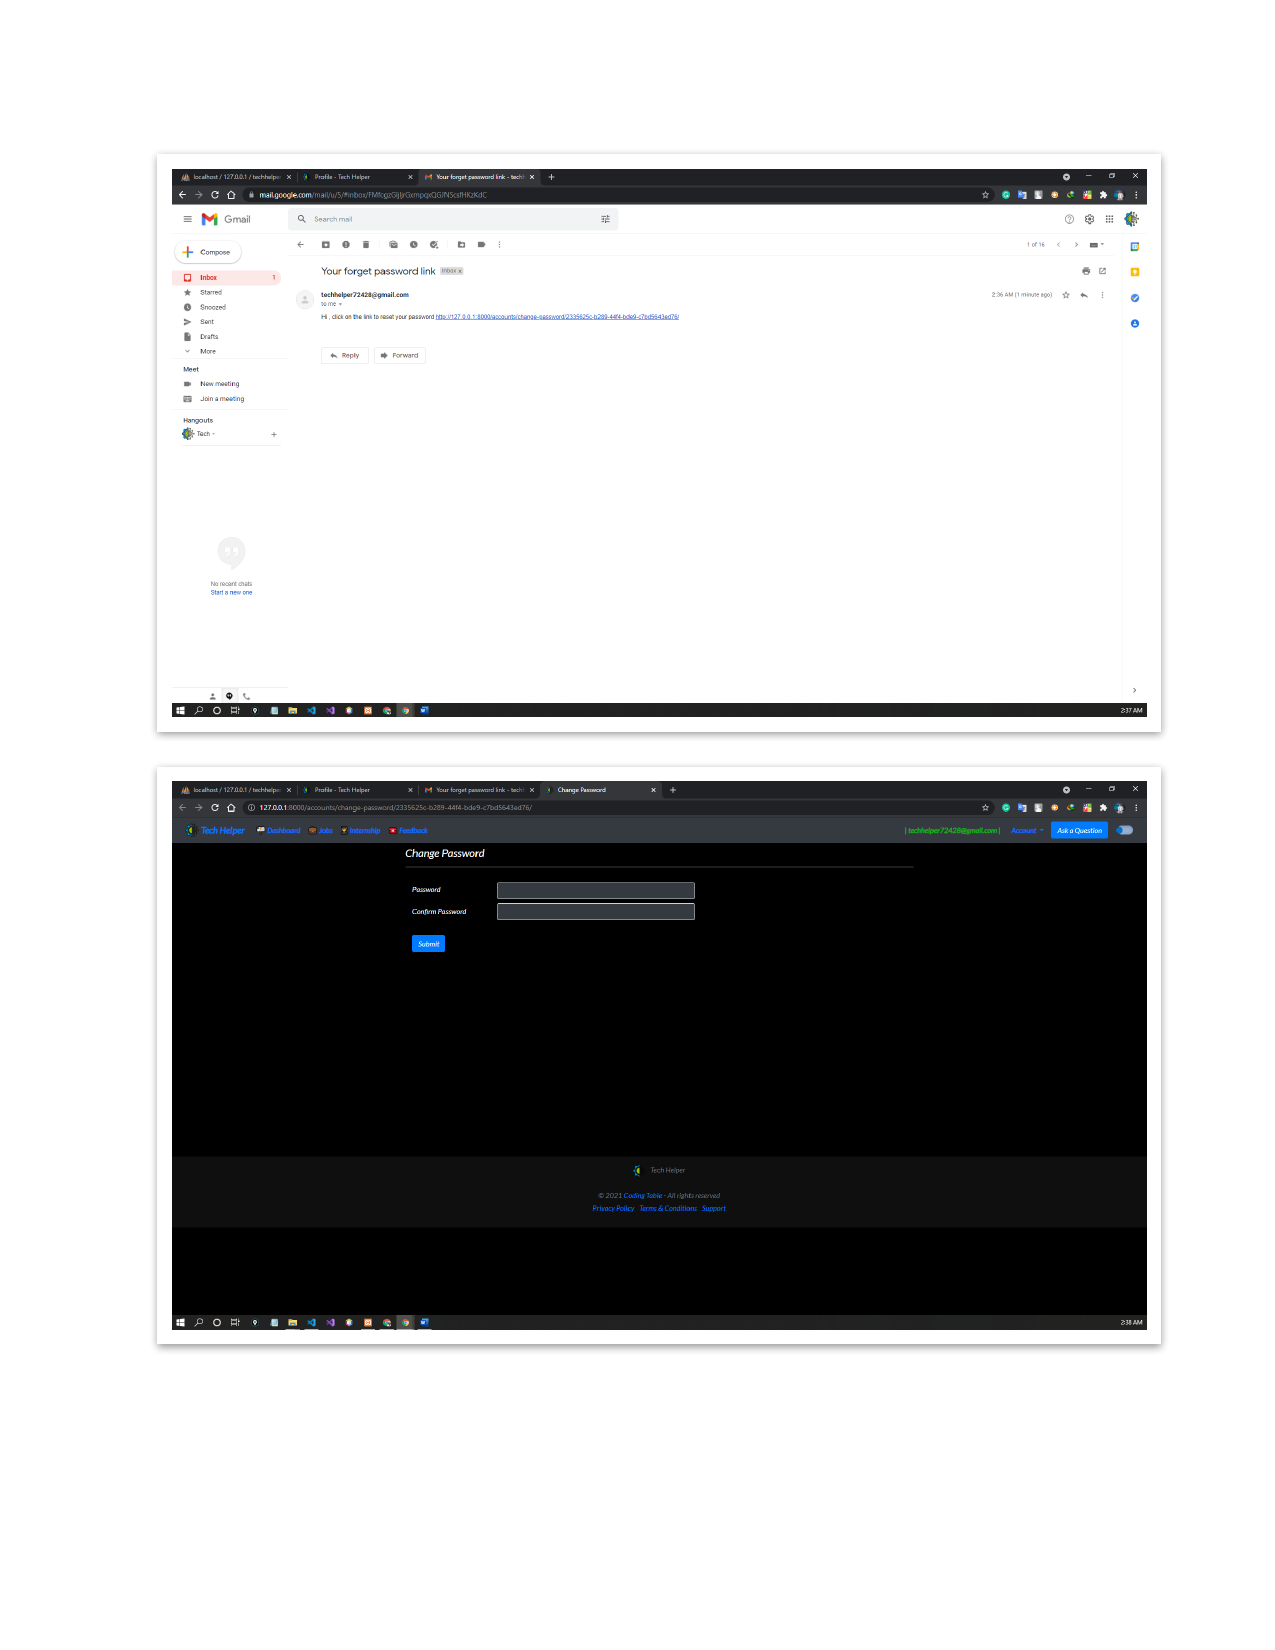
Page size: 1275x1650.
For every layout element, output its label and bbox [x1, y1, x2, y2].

picture [172, 169, 1147, 717]
picture [172, 781, 1147, 1330]
